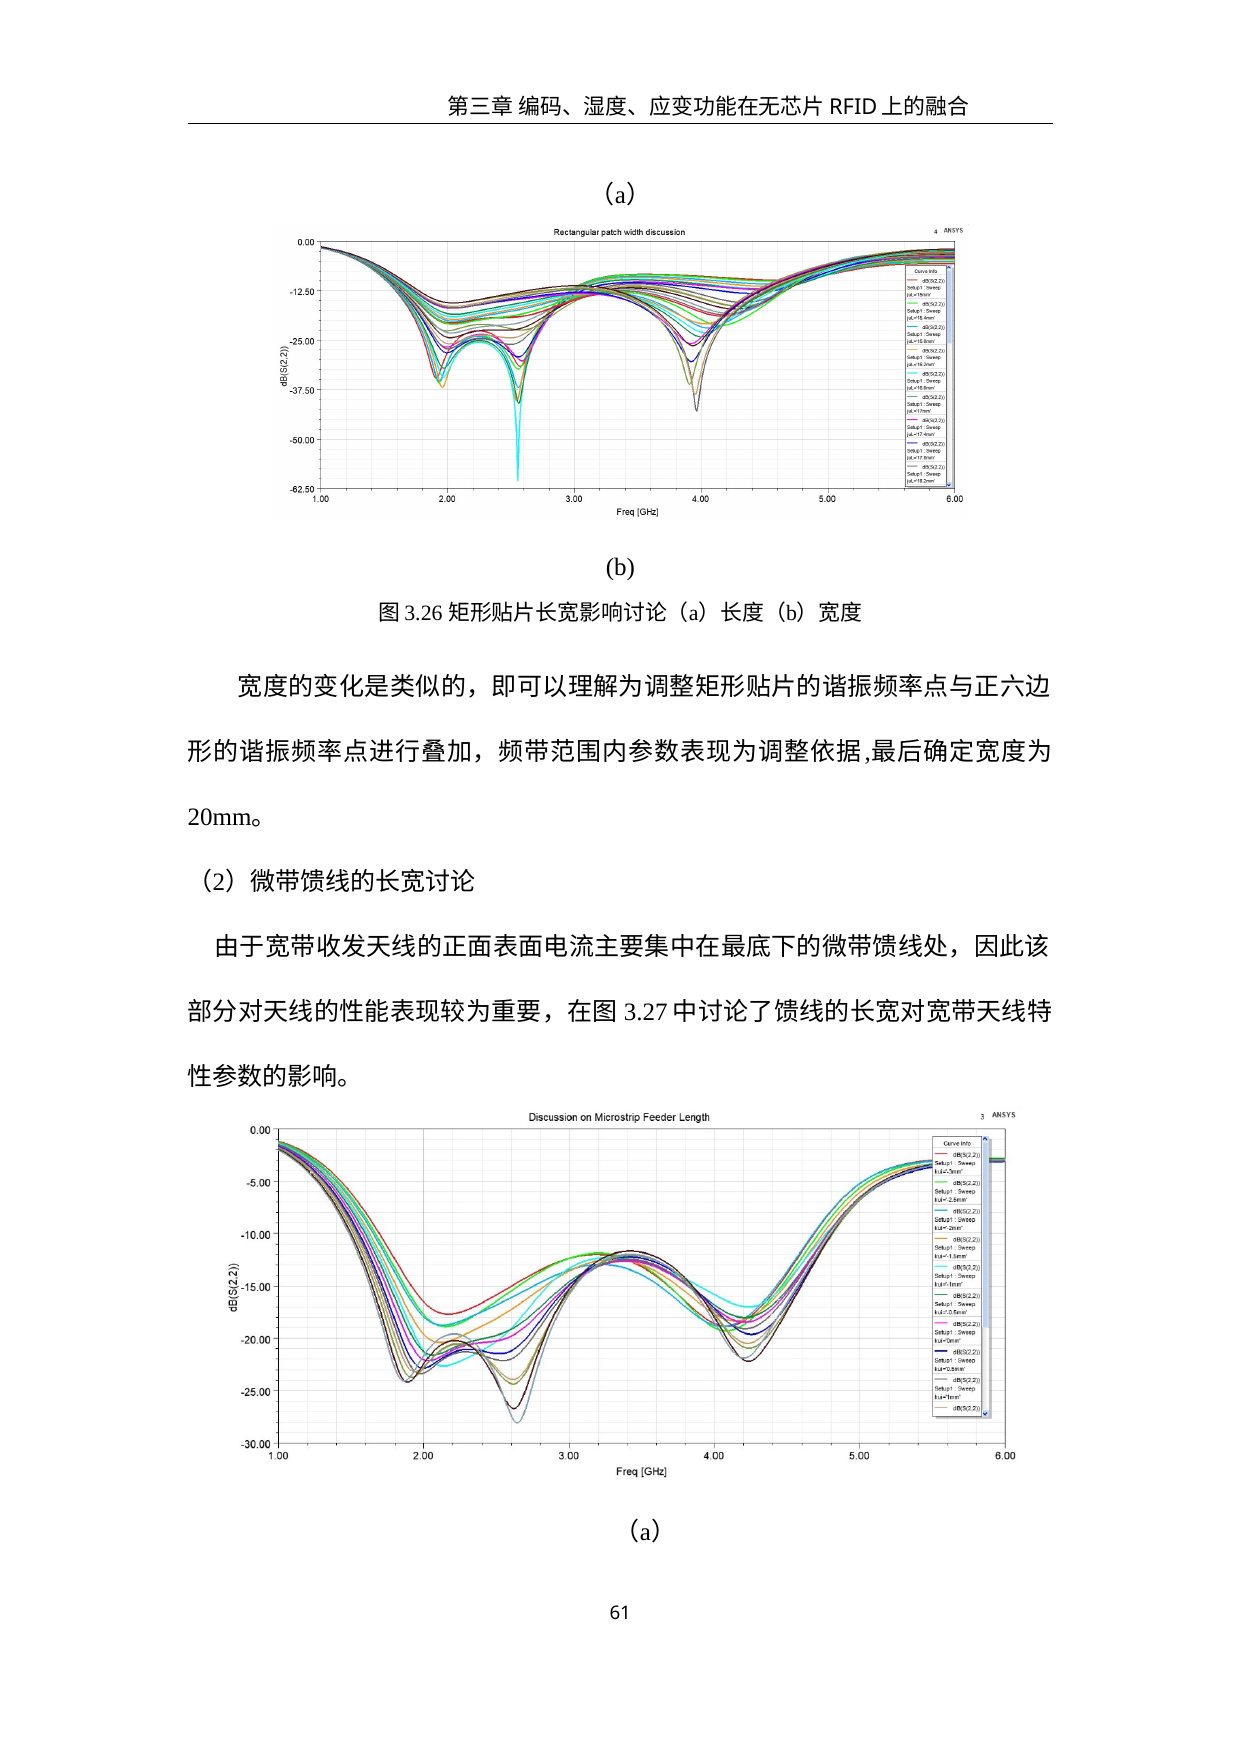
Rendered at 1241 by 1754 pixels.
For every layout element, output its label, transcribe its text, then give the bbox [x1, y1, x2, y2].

picture [271, 224, 969, 519]
text (b) [187, 550, 1053, 582]
text （a） [187, 1497, 1053, 1562]
picture [218, 1107, 1022, 1480]
text 由于宽带收发天线的正面表面电流主要集中在最底下的微带馈线处，因此该部分对天线的性能表现较为重要，在图3.27中讨论了馈线的长宽对宽带天线特性参数的影响。 [187, 912, 1053, 1107]
text 图3.26 矩形贴片长宽影响讨论（a）长度（b）宽度 [187, 595, 1053, 627]
text 宽度的变化是类似的，即可以理解为调整矩形贴片的谐振频率点与正六边形的谐振频率点进行叠加，频带范围内参数表现为调整依据,最后确定宽度为20mm。 [187, 652, 1053, 847]
text （a） [187, 160, 1053, 225]
text （2）微带馈线的长宽讨论 [187, 847, 1053, 912]
